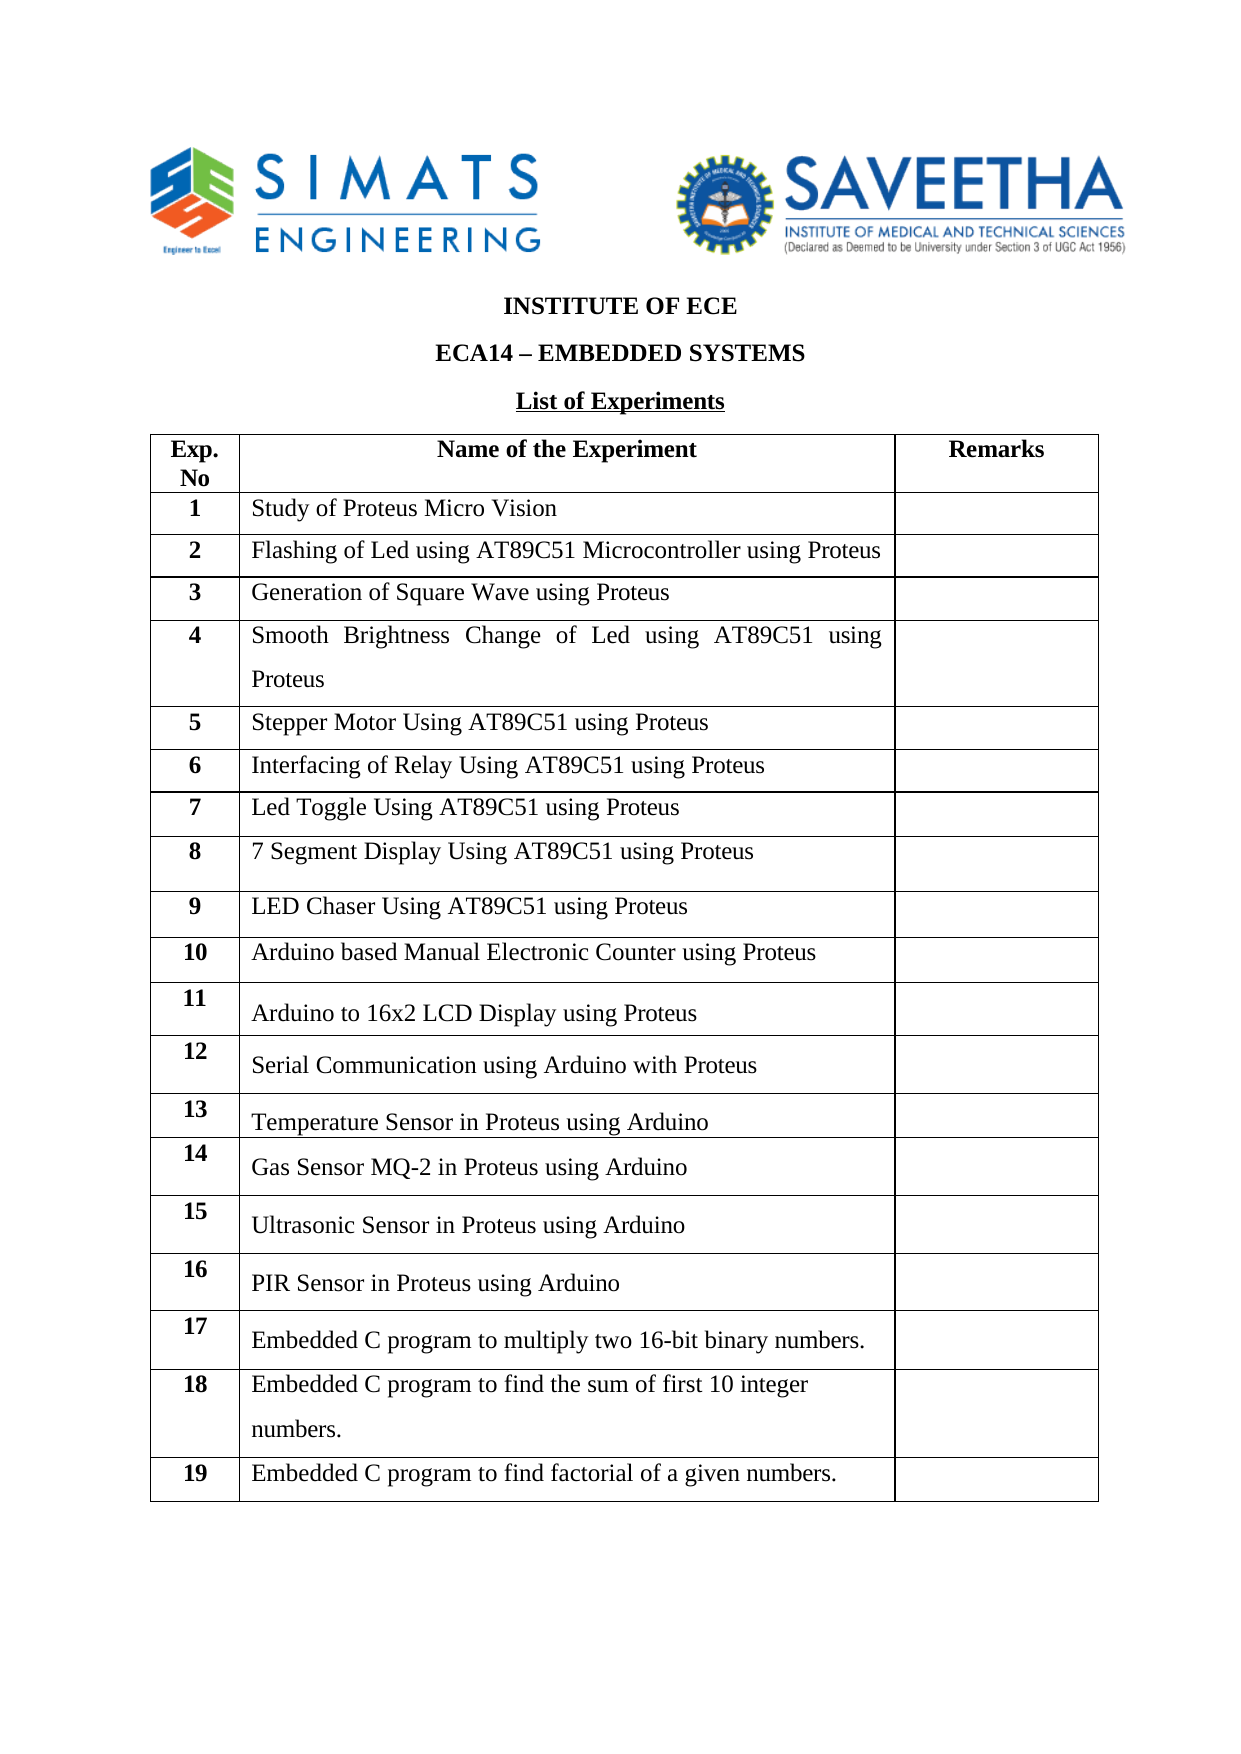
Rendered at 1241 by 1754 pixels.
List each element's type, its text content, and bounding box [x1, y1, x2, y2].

table_cell 6 [151, 750, 239, 791]
table_cell [896, 1311, 1098, 1369]
table_cell Arduino to 16x2 LCD Display using Proteus [240, 983, 894, 1035]
table_cell [896, 1138, 1098, 1195]
table_cell 4 [151, 621, 239, 706]
table_cell PIR Sensor in Proteus using Arduino [240, 1254, 894, 1310]
table_cell 3 [151, 578, 239, 620]
table_cell [896, 493, 1098, 534]
table_cell Stepper Motor Using AT89C51 using Proteus [240, 707, 894, 749]
table_cell 7 [151, 793, 239, 836]
table_cell 12 [151, 1036, 239, 1093]
table_cell [896, 837, 1098, 891]
table_cell 8 [151, 837, 239, 891]
table_cell [896, 1254, 1098, 1310]
table_cell Interfacing of Relay Using AT89C51 using Proteus [240, 750, 894, 791]
table_cell Led Toggle Using AT89C51 using Proteus [240, 793, 894, 836]
table_cell [896, 1458, 1098, 1501]
subtitle INSTITUTE OF ECE ECA14 – EMBEDDED SYSTEMS [435, 291, 813, 367]
table_cell 15 [151, 1196, 239, 1252]
table_cell 11 [151, 983, 239, 1035]
table_header Remarks [896, 435, 1098, 492]
table_cell 1 [151, 493, 239, 534]
table_cell Flashing of Led using AT89C51 Microcontroller using Proteus [240, 535, 894, 576]
table_cell [896, 793, 1098, 836]
table_cell [896, 707, 1098, 749]
table_cell [896, 578, 1098, 620]
table_cell Temperature Sensor in Proteus using Arduino [240, 1094, 894, 1137]
table_cell 18 [151, 1370, 239, 1457]
table_cell LED Chaser Using AT89C51 using Proteus [240, 892, 894, 937]
table_cell 17 [151, 1311, 239, 1369]
table_cell [896, 1094, 1098, 1137]
table_cell 10 [151, 938, 239, 982]
table_cell Gas Sensor MQ-2 in Proteus using Arduino [240, 1138, 894, 1195]
table_cell 14 [151, 1138, 239, 1195]
table_cell Serial Communication using Arduino with Proteus [240, 1036, 894, 1093]
table_cell [896, 750, 1098, 791]
picture [150, 147, 1126, 255]
table_cell 16 [151, 1254, 239, 1310]
table_cell Study of Proteus Micro Vision [240, 493, 894, 534]
table_cell [896, 1196, 1098, 1252]
table_cell [896, 983, 1098, 1035]
table_header Exp. No [151, 435, 239, 492]
table_cell [896, 892, 1098, 937]
table_cell Embedded C program to multiply two 16-bit binary numbers. [240, 1311, 894, 1369]
table_cell 5 [151, 707, 239, 749]
table_cell Arduino based Manual Electronic Counter using Proteus [240, 938, 894, 982]
table_cell Embedded C program to find the sum of first 10 integer numbers. [240, 1370, 894, 1457]
table_cell [896, 1036, 1098, 1093]
table_cell [896, 535, 1098, 576]
table_cell Generation of Square Wave using Proteus [240, 578, 894, 620]
table_cell [896, 1370, 1098, 1457]
table_cell 9 [151, 892, 239, 937]
table_header Name of the Experiment [240, 435, 894, 492]
table_cell Ultrasonic Sensor in Proteus using Arduino [240, 1196, 894, 1252]
table_cell 19 [151, 1458, 239, 1501]
table_cell Embedded C program to find factorial of a given numbers. [240, 1458, 894, 1501]
table_cell 7 Segment Display Using AT89C51 using Proteus [240, 837, 894, 891]
table_cell [896, 621, 1098, 706]
table_cell 13 [151, 1094, 239, 1137]
table_cell 2 [151, 535, 239, 576]
table_cell Smooth Brightness Change of Led using AT89C51 using Proteus [240, 621, 894, 706]
text List of Experiments [148, 386, 1093, 414]
table_cell [896, 938, 1098, 982]
